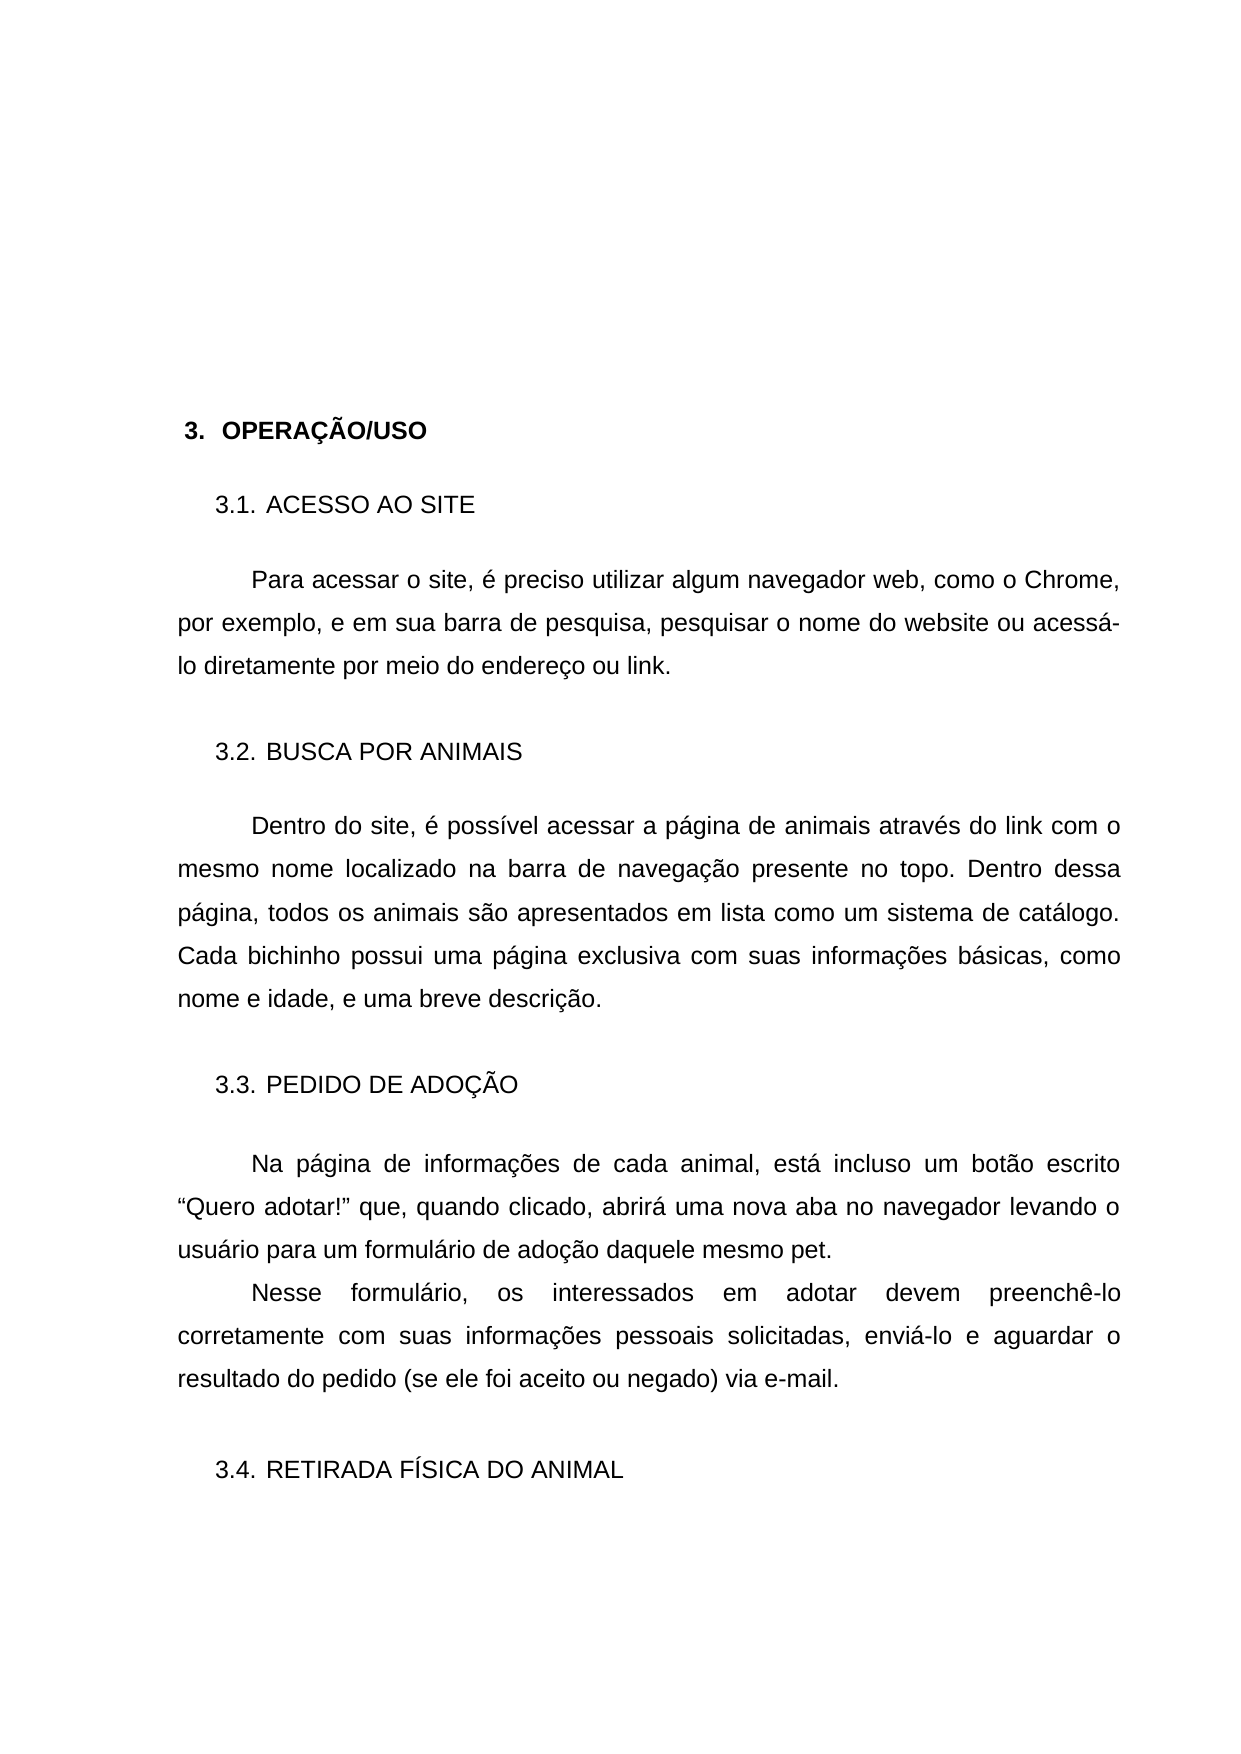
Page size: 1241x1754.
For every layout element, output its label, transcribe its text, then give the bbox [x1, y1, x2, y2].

text Nesse formulário, os interessados em adotar devem preenchê-lo corretamente com suas informações pessoais solicitadas, enviá-lo e aguardar o resultado do pedido (se ele foi aceito ou negado) via e-mail. [177, 1278, 1122, 1393]
list PEDIDO DE ADOÇÃO [215, 1070, 1122, 1099]
text Na página de informações de cada animal, está incluso um botão escrito “Quero adotar!” que, quando clicado, abrirá uma nova aba no navegador levando o usuário para um formulário de adoção daquele mesmo pet. [177, 1149, 1122, 1264]
text Dentro do site, é possível acessar a página de animais através do link com o mesmo nome localizado na barra de navegação presente no topo. Dentro dessa página, todos os animais são apresentados em lista como um sistema de catálogo. Cada bichinho possui uma página exclusiva com suas informações básicas, como nome e idade, e uma breve descrição. [177, 811, 1122, 1013]
list RETIRADA FÍSICA DO ANIMAL [215, 1455, 1122, 1484]
subtitle OPERAÇÃO/USO [184, 416, 1122, 445]
list Para acessar o site, é preciso utilizar algum navegador web, como o Chrome, por exemplo, e em sua barra de pesquisa, pesquisar o nome do website ou acessá-lo diretamente por meio do endereço ou link. [177, 565, 1122, 680]
list ACESSO AO SITE [215, 491, 1122, 519]
list BUSCA POR ANIMAIS [215, 737, 1122, 766]
